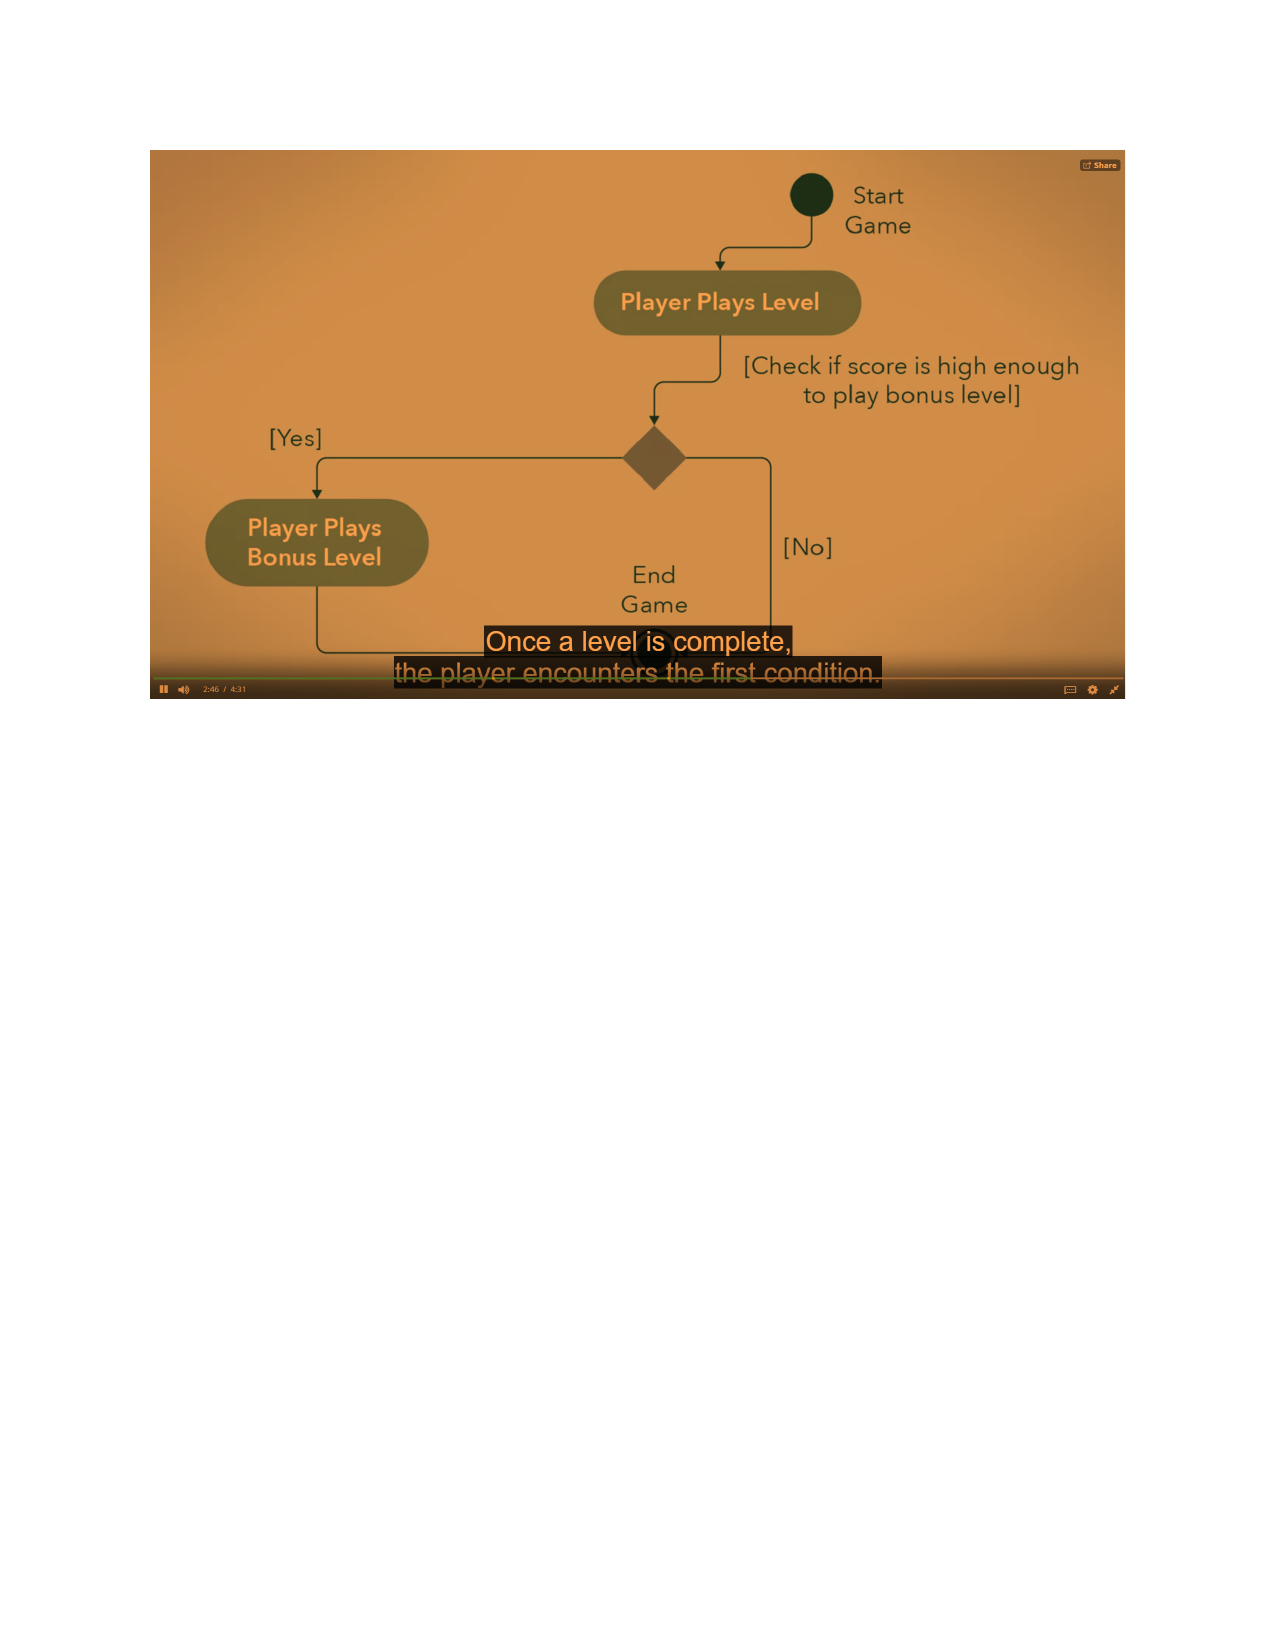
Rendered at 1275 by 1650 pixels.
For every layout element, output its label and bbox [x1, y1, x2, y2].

picture [150, 150, 1125, 699]
